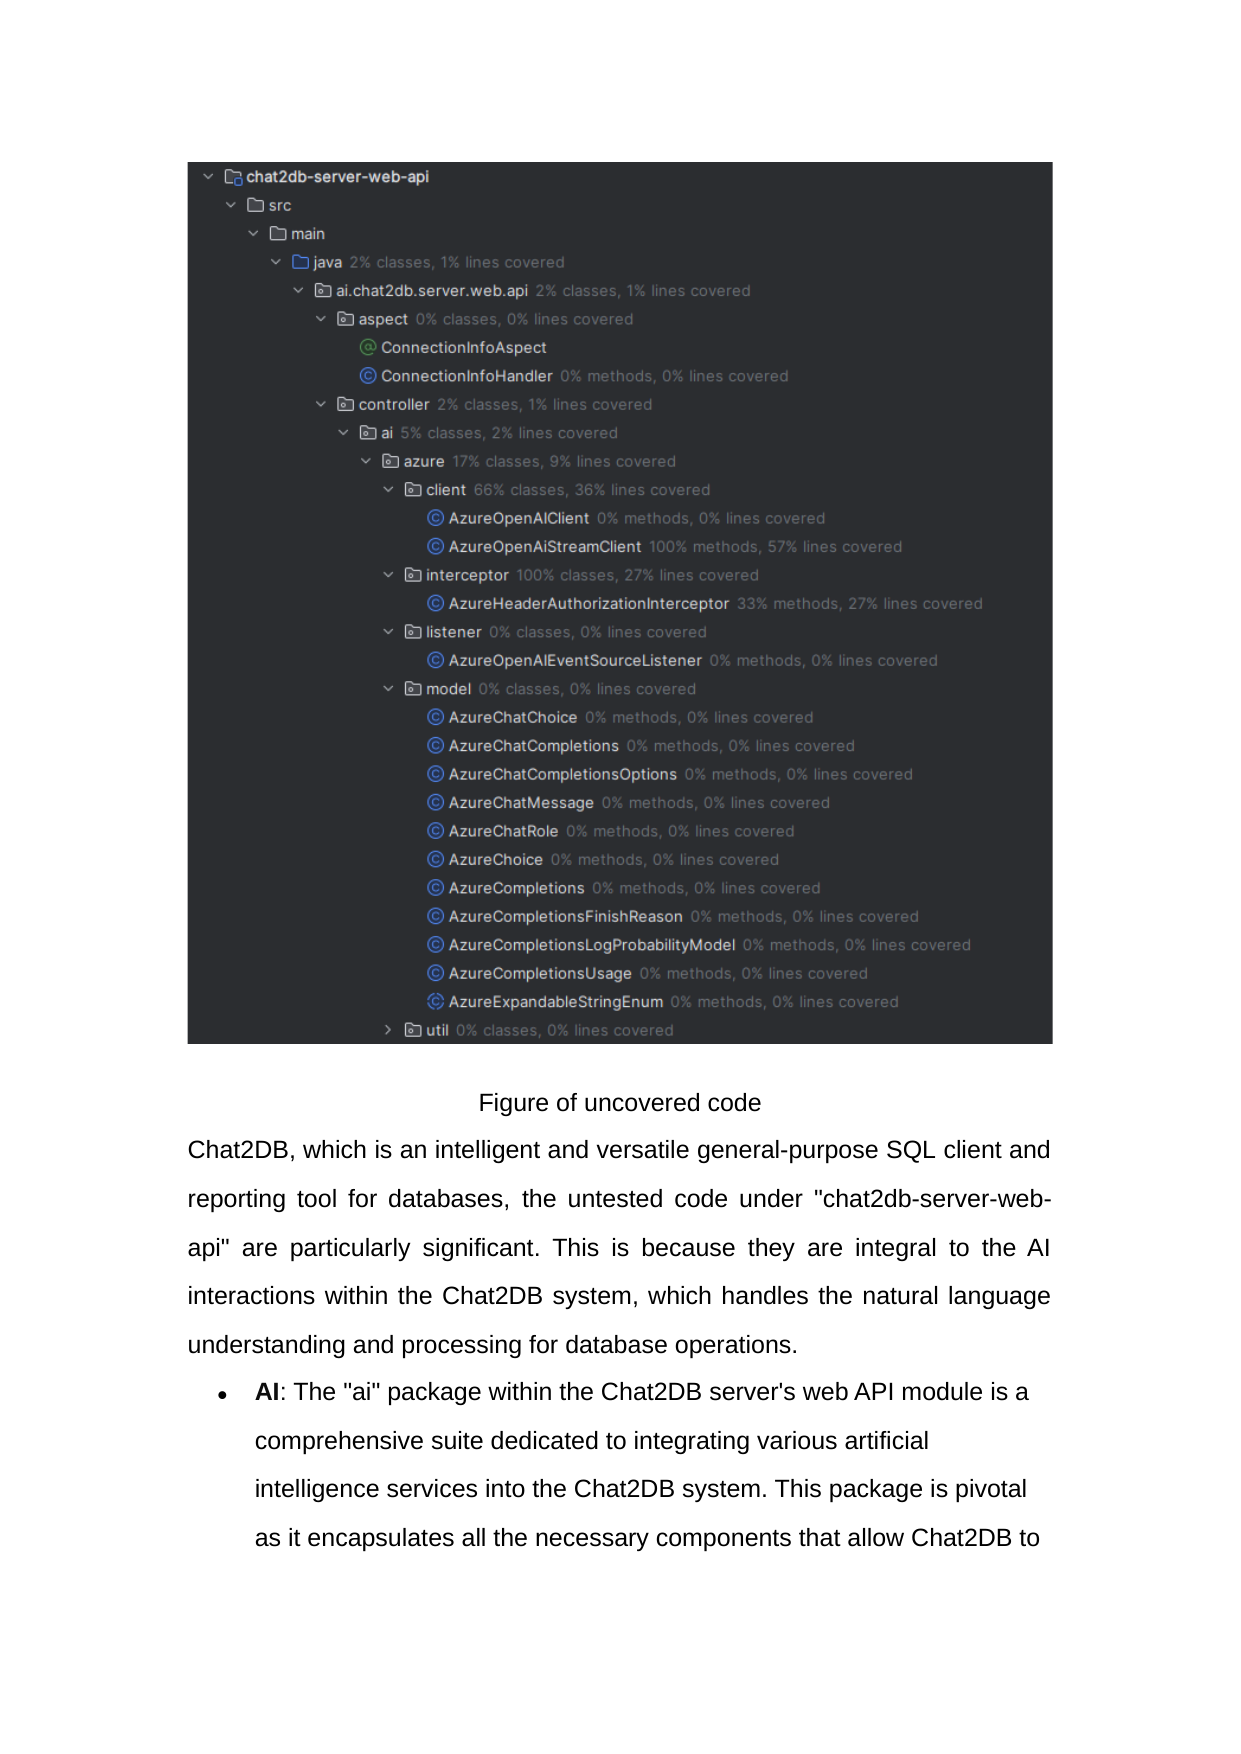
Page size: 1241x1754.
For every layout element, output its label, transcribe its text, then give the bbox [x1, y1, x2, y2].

text Chat2DB, which is an intelligent and versatile general-purpose SQL client and reporting tool for databases, the untested code under "chat2db-server-web-api" are particularly significant. This is because they are integral to the AI interactions within the Chat2DB system, which handles the natural language understanding and processing for database operations. [187, 1133, 1053, 1361]
picture [187, 162, 1053, 1044]
text Figure of uncovered code [187, 1086, 1053, 1119]
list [217, 1375, 1053, 1554]
